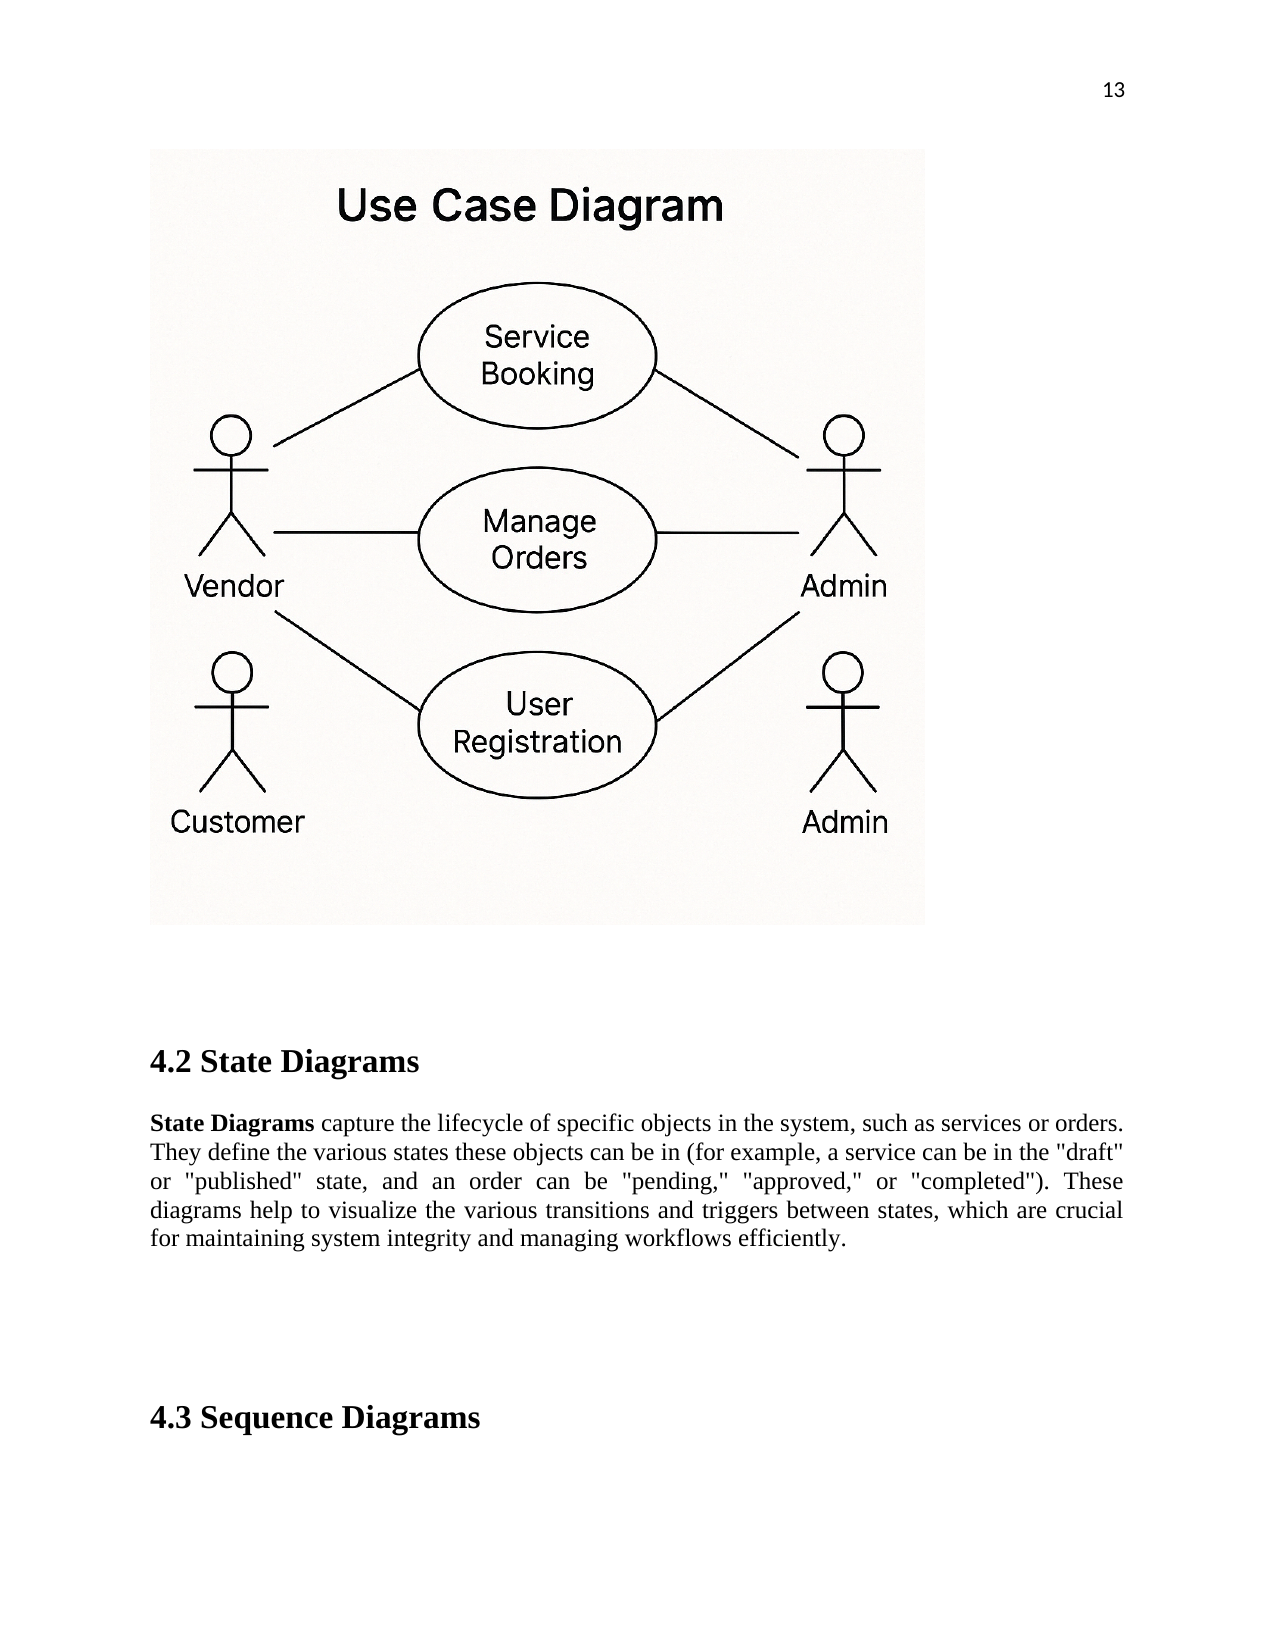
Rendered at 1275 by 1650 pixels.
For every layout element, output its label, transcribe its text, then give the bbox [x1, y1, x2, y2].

text State Diagrams capture the lifecycle of specific objects in the system, such as services or orders. They define the various states these objects can be in (for example, a service can be in the "draft" or "published" state, and an order can be "pending," "approved," or "completed"). These diagrams help to visualize the various transitions and triggers between states, which are crucial for maintaining system integrity and managing workflows efficiently. [150, 1108, 1125, 1252]
picture [150, 149, 925, 925]
text 4.2 State Diagrams [150, 1041, 1125, 1079]
text 4.3 Sequence Diagrams [150, 1397, 1125, 1436]
